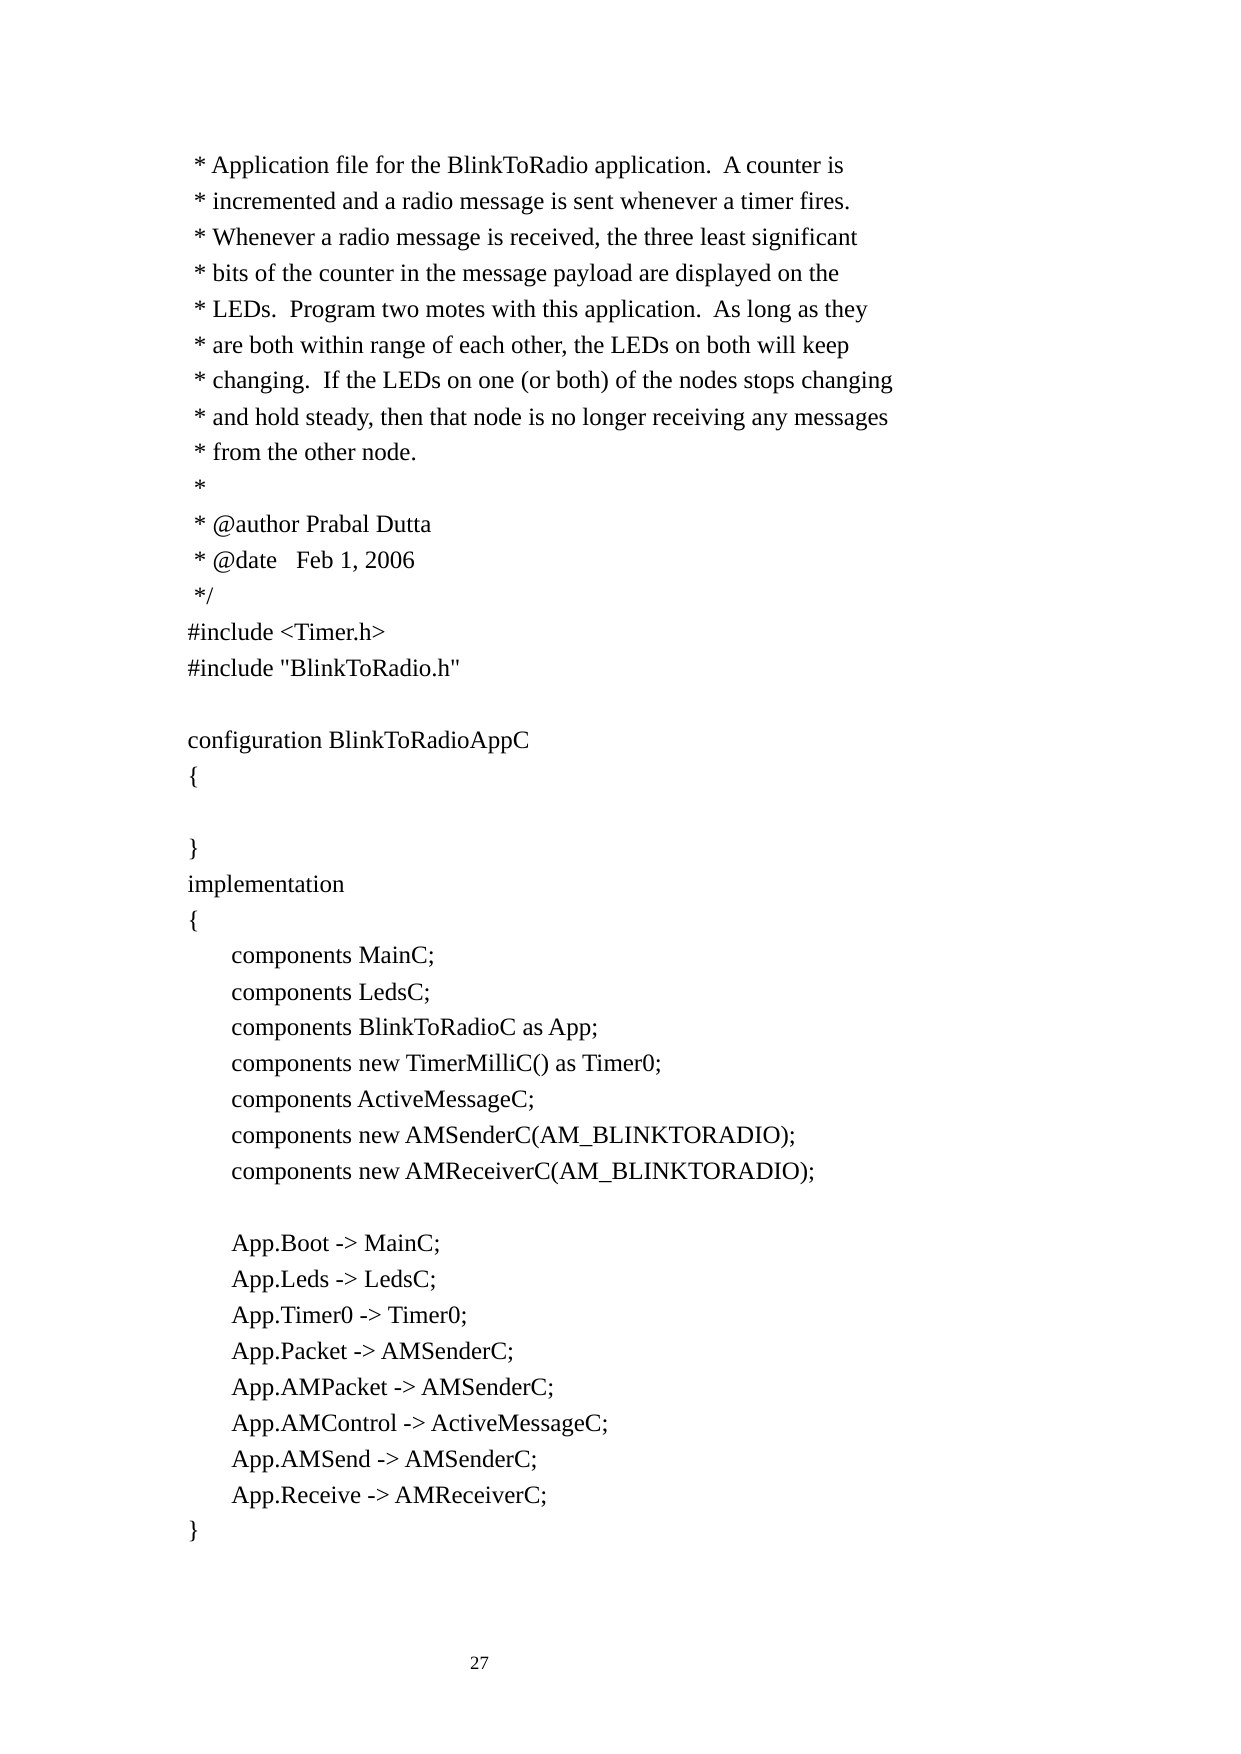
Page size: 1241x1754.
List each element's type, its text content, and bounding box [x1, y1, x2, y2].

text App.AMControl -> ActiveMessageC; [187, 1408, 1053, 1437]
text components BlinkToRadioC as App; [187, 1012, 1053, 1041]
text * @date Feb 1, 2006 [187, 545, 1053, 574]
text App.Receive -> AMReceiverC; [187, 1480, 1053, 1508]
text App.AMSend -> AMSenderC; [187, 1444, 1053, 1472]
text } [187, 833, 1053, 862]
text * from the other node. [187, 437, 1053, 466]
text * bits of the counter in the message payload are displayed on the [187, 258, 1053, 287]
text { [187, 905, 1053, 933]
text implementation [187, 869, 1053, 897]
text * are both within range of each other, the LEDs on both will keep [187, 330, 1053, 358]
text components new AMReceiverC(AM_BLINKTORADIO); [187, 1156, 1053, 1185]
text App.AMPacket -> AMSenderC; [187, 1372, 1053, 1401]
text App.Leds -> LedsC; [187, 1264, 1053, 1293]
text App.Packet -> AMSenderC; [187, 1336, 1053, 1365]
text components new AMSenderC(AM_BLINKTORADIO); [187, 1120, 1053, 1149]
text * incremented and a radio message is sent whenever a timer fires. [187, 186, 1053, 215]
text App.Boot -> MainC; [187, 1228, 1053, 1257]
text #include <Timer.h> [187, 617, 1053, 646]
text * changing. If the LEDs on one (or both) of the nodes stops changing [187, 366, 1053, 394]
text */ [187, 581, 1053, 610]
text components LedsC; [187, 977, 1053, 1005]
text App.Timer0 -> Timer0; [187, 1300, 1053, 1329]
text * Application file for the BlinkToRadio application. A counter is [187, 150, 1053, 179]
text * Whenever a radio message is received, the three least significant [187, 222, 1053, 251]
text #include "BlinkToRadio.h" [187, 653, 1053, 682]
text { [187, 761, 1053, 790]
text * and hold steady, then that node is no longer receiving any messages [187, 402, 1053, 430]
text * [187, 473, 1053, 502]
text configuration BlinkToRadioAppC [187, 725, 1053, 754]
text components ActiveMessageC; [187, 1084, 1053, 1113]
text * @author Prabal Dutta [187, 509, 1053, 538]
text components MainC; [187, 941, 1053, 969]
text * LEDs. Program two motes with this application. As long as they [187, 294, 1053, 322]
text components new TimerMilliC() as Timer0; [187, 1048, 1053, 1077]
text } [187, 1516, 1053, 1544]
